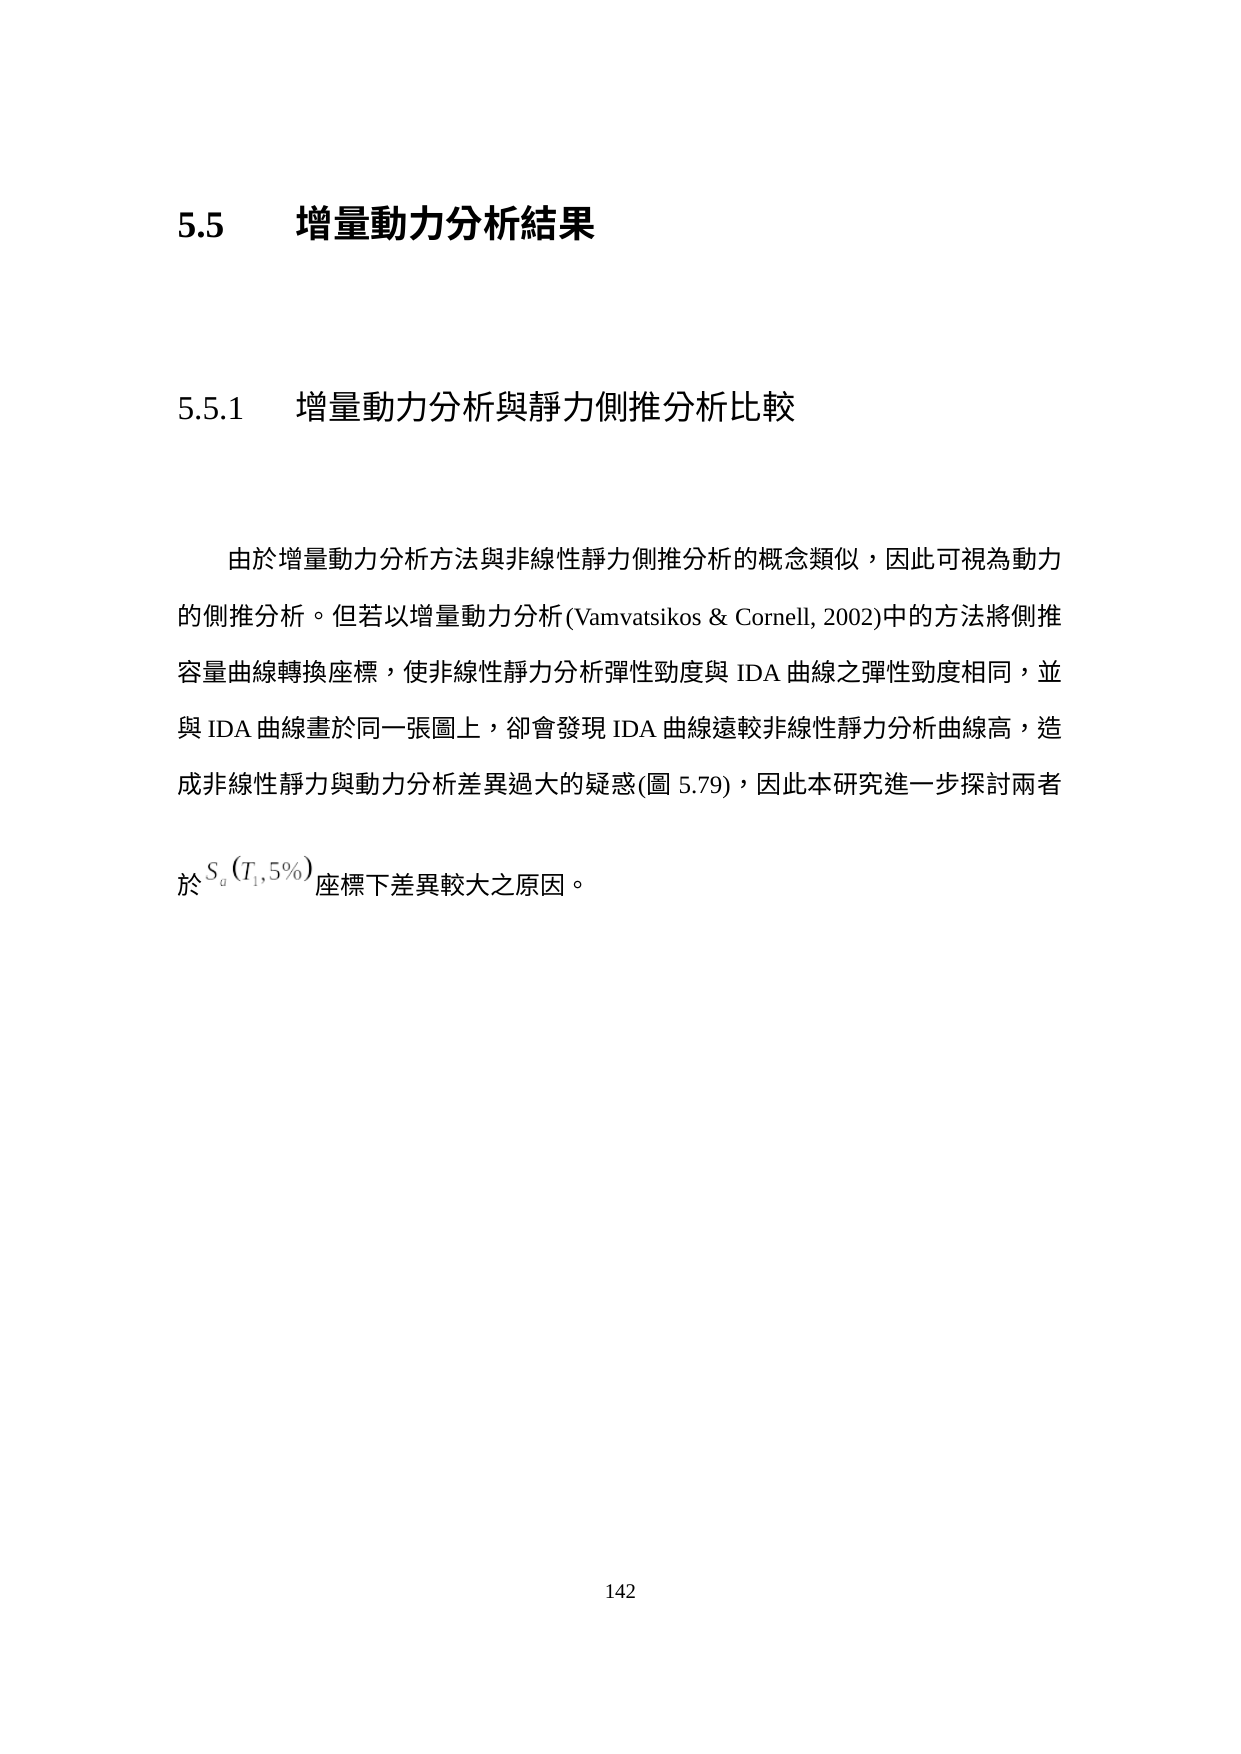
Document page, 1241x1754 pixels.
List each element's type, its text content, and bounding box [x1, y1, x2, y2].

subtitle 增量動力分析結果 [177, 184, 1063, 259]
subtitle 增量動力分析與靜力側推分析比較 [177, 368, 1063, 443]
